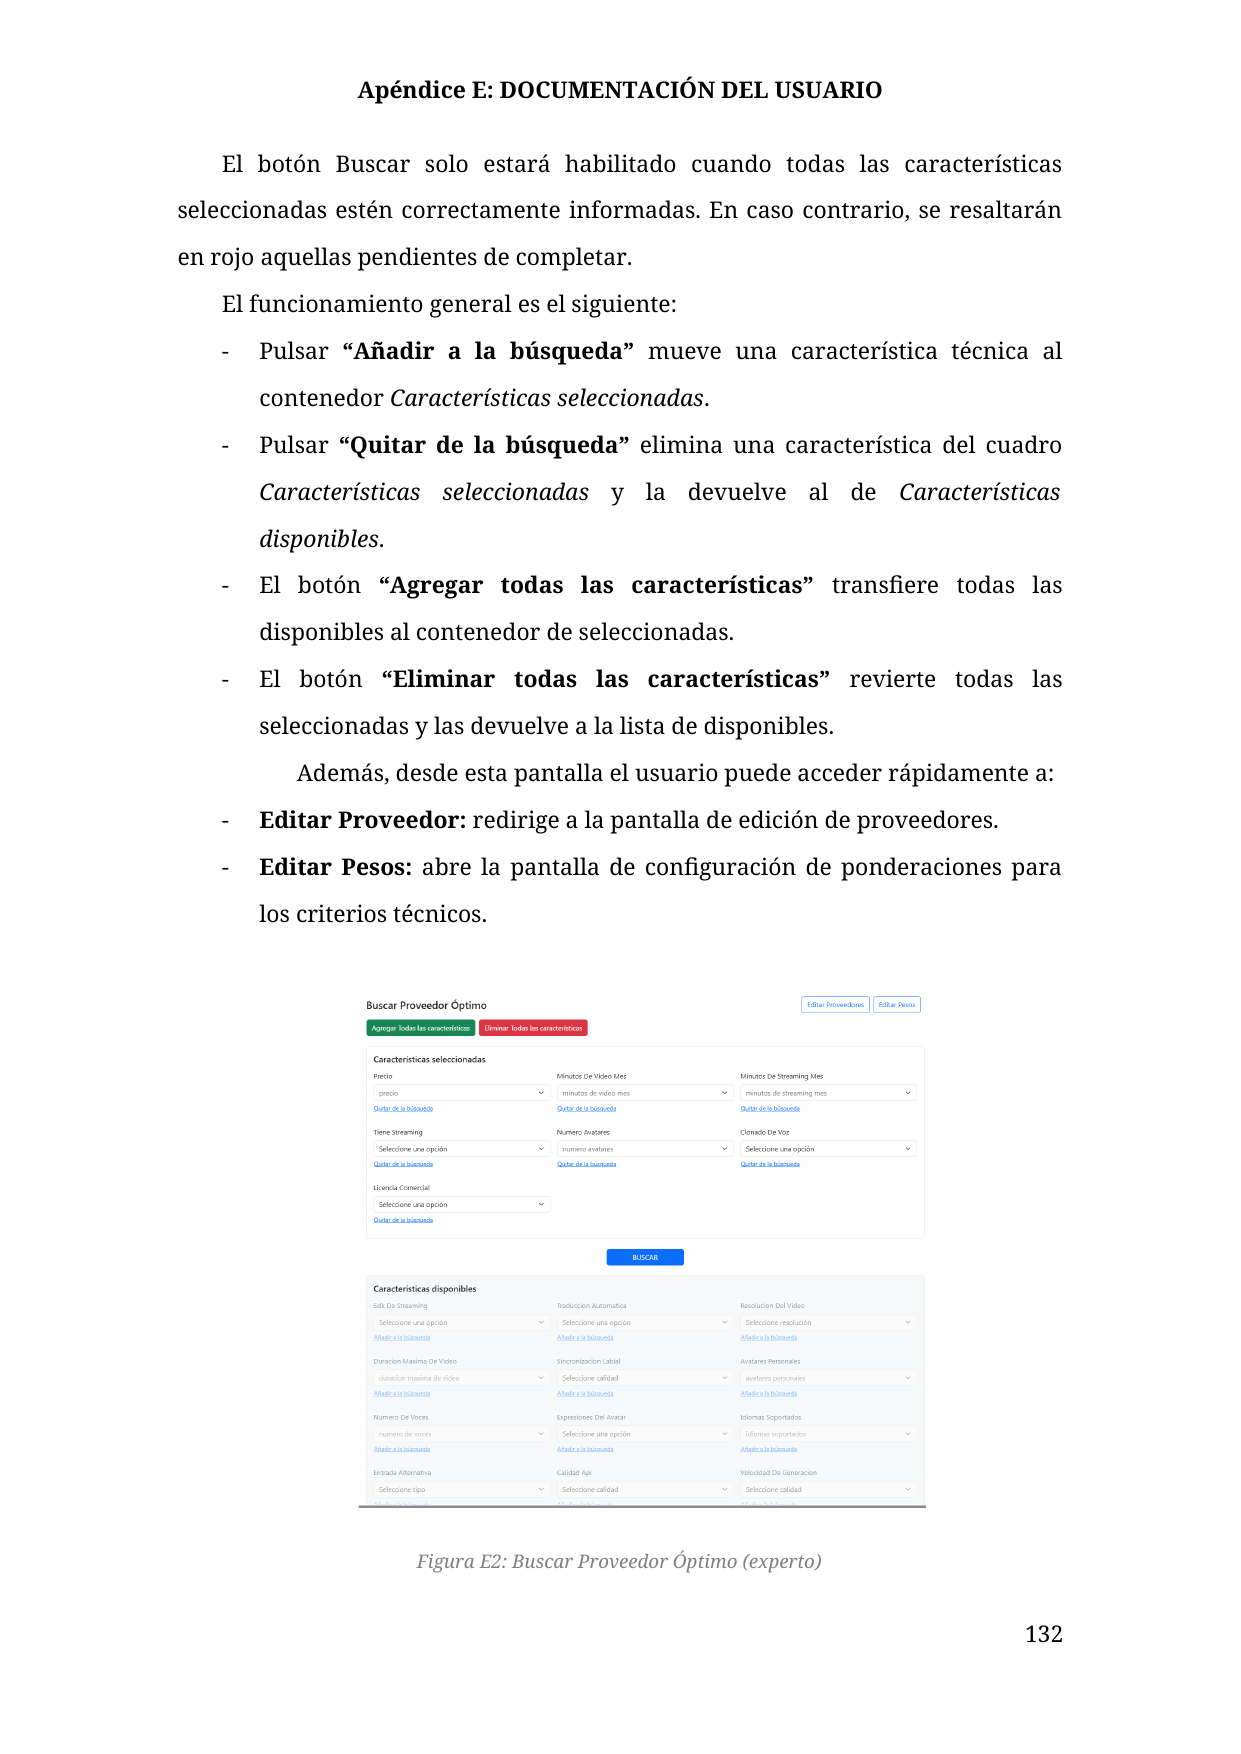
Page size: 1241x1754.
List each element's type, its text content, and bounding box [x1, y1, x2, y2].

list Editar Proveedor: redirige a la pantalla de edición de proveedores. [222, 804, 1063, 835]
text Figura E2: Buscar Proveedor Óptimo (experto) [177, 1548, 1063, 1574]
list El funcionamiento general es el siguiente: [177, 288, 1063, 319]
picture [358, 991, 926, 1508]
list Editar Pesos: abre la pantalla de configuración de ponderaciones para los criterios técnicos. [222, 851, 1063, 929]
list Pulsar “Quitar de la búsqueda” elimina una característica del cuadro Características seleccionadas y la devuelve al de Características disponibles. [222, 429, 1063, 554]
list Además, desde esta pantalla el usuario puede acceder rápidamente a: [252, 757, 1063, 788]
list El botón “Eliminar todas las características” revierte todas las seleccionadas y las devuelve a la lista de disponibles. [222, 663, 1063, 741]
list Pulsar “Añadir a la búsqueda” mueve una característica técnica al contenedor Características seleccionadas. [222, 335, 1063, 413]
list El botón “Agregar todas las características” transfiere todas las disponibles al contenedor de seleccionadas. [222, 569, 1063, 648]
list El botón Buscar solo estará habilitado cuando todas las características seleccionadas estén correctamente informadas. En caso contrario, se resaltarán en rojo aquellas pendientes de completar. [177, 148, 1063, 273]
